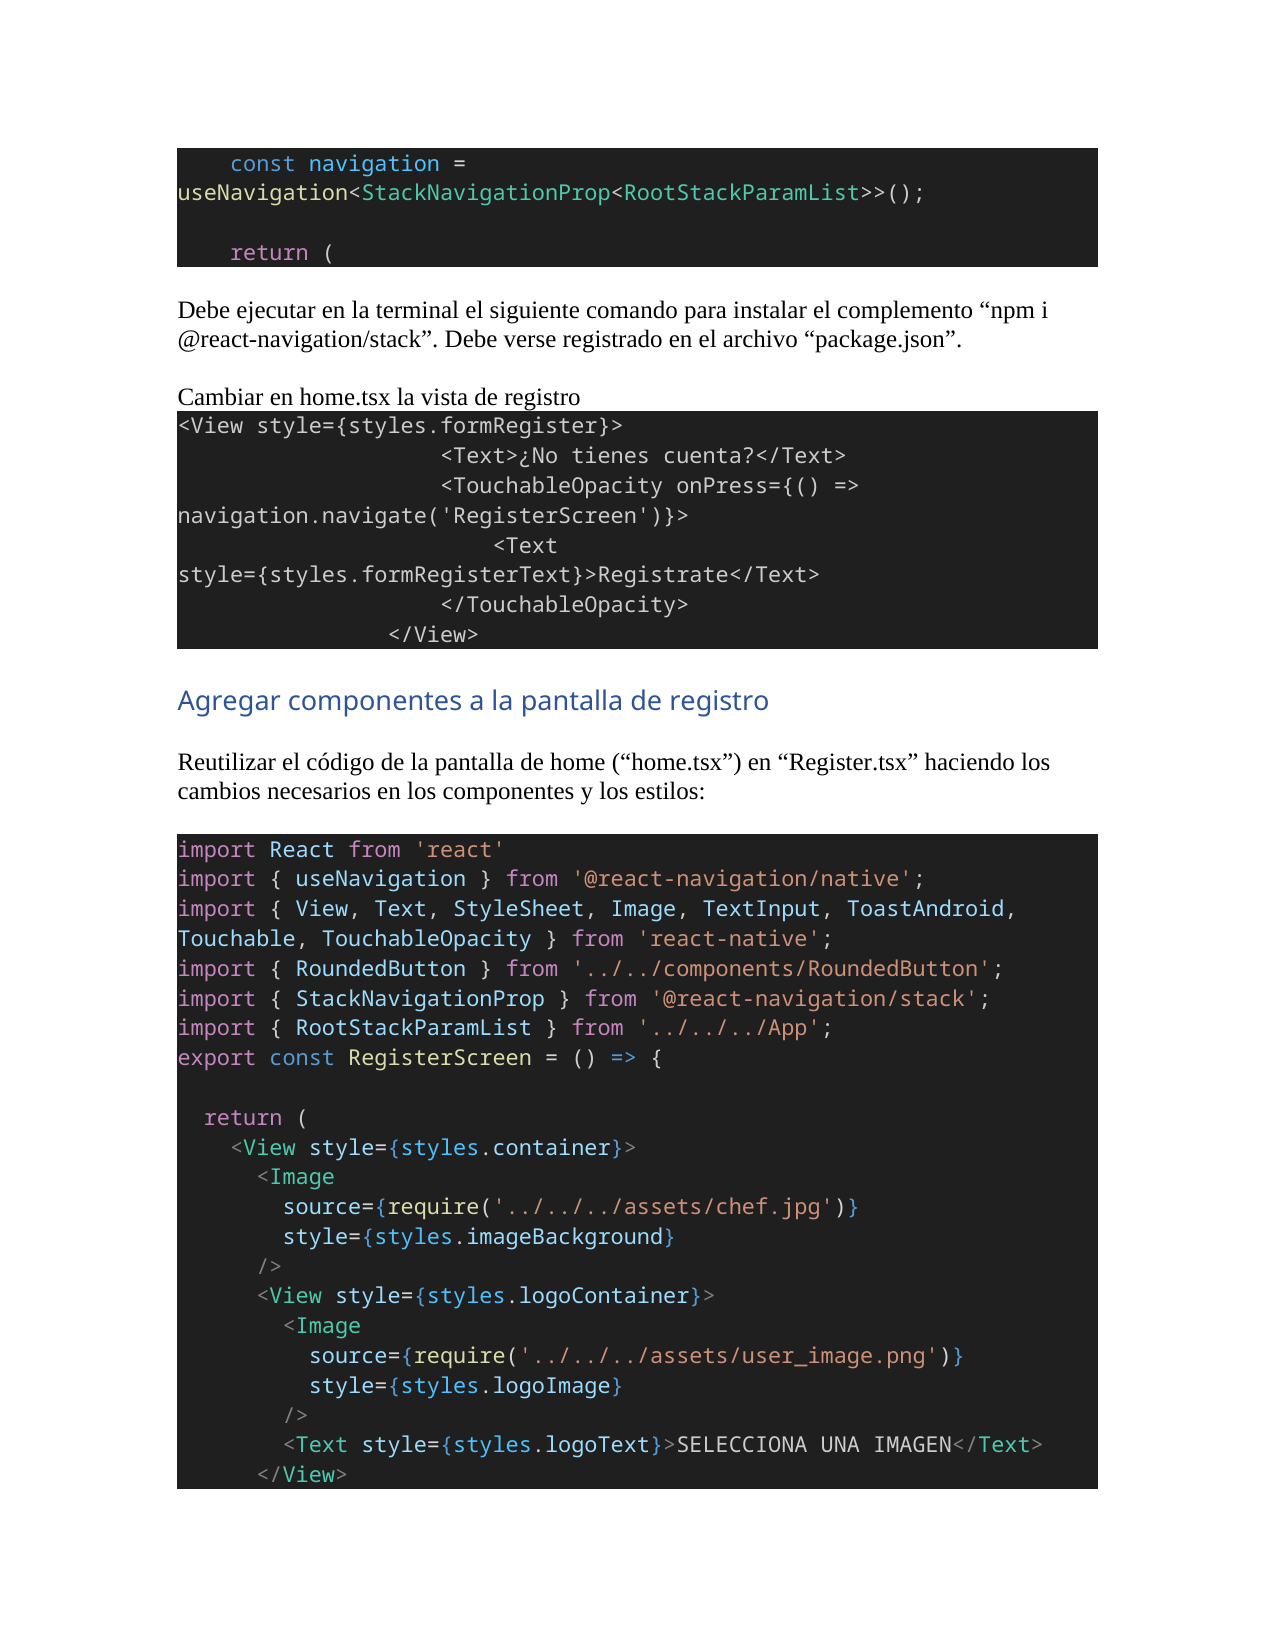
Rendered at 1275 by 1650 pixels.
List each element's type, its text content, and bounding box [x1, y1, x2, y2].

text style={styles.imageBackground} [177, 1221, 1098, 1251]
text return ( [177, 237, 1098, 267]
text <Image [177, 1310, 1098, 1340]
text /> [177, 1251, 1098, 1281]
text <View style={styles.logoContainer}> [177, 1281, 1098, 1310]
text <Image [177, 1161, 1098, 1191]
text </View> [177, 1459, 1098, 1489]
text import React from 'react' [177, 834, 1098, 863]
text import { RootStackParamList } from '../../../App'; [177, 1012, 1098, 1042]
text source={require('../../../assets/chef.jpg')} [177, 1191, 1098, 1221]
text </View> [177, 619, 1098, 649]
text </TouchableOpacity> [177, 589, 1098, 619]
text source={require('../../../assets/user_image.png')} [177, 1340, 1098, 1370]
text Debe ejecutar en la terminal el siguiente comando para instalar el complemento “npm i @react-navigation/stack”. Debe verse registrado en el archivo “package.json”. [177, 296, 1098, 353]
text const navigation = useNavigation<StackNavigationProp<RootStackParamList>>(); [177, 148, 1098, 207]
text import { View, Text, StyleSheet, Image, TextInput, ToastAndroid, Touchable, TouchableOpacity } from 'react-native'; [177, 893, 1098, 953]
text <Text style={styles.formRegisterText}>Registrate</Text> [177, 530, 1098, 589]
text import { useNavigation } from '@react-navigation/native'; [177, 863, 1098, 893]
text export const RegisterScreen = () => { [177, 1042, 1098, 1072]
text <View style={styles.formRegister}> [177, 411, 1098, 440]
text /> [177, 1400, 1098, 1429]
subtitle Agregar componentes a la pantalla de registro [177, 682, 1098, 719]
text Reutilizar el código de la pantalla de home (“home.tsx”) en “Register.tsx” haciendo los cambios necesarios en los componentes y los estilos: [177, 747, 1098, 805]
text import { RoundedButton } from '../../components/RoundedButton'; [177, 953, 1098, 983]
text <View style={styles.container}> [177, 1132, 1098, 1161]
text return ( [177, 1102, 1098, 1132]
text Cambiar en home.tsx la vista de registro [177, 382, 1098, 411]
text style={styles.logoImage} [177, 1370, 1098, 1400]
text <TouchableOpacity onPress={() => navigation.navigate('RegisterScreen')}> [177, 470, 1098, 530]
text <Text style={styles.logoText}>SELECCIONA UNA IMAGEN</Text> [177, 1429, 1098, 1459]
text import { StackNavigationProp } from '@react-navigation/stack'; [177, 983, 1098, 1012]
text <Text>¿No tienes cuenta?</Text> [177, 440, 1098, 470]
